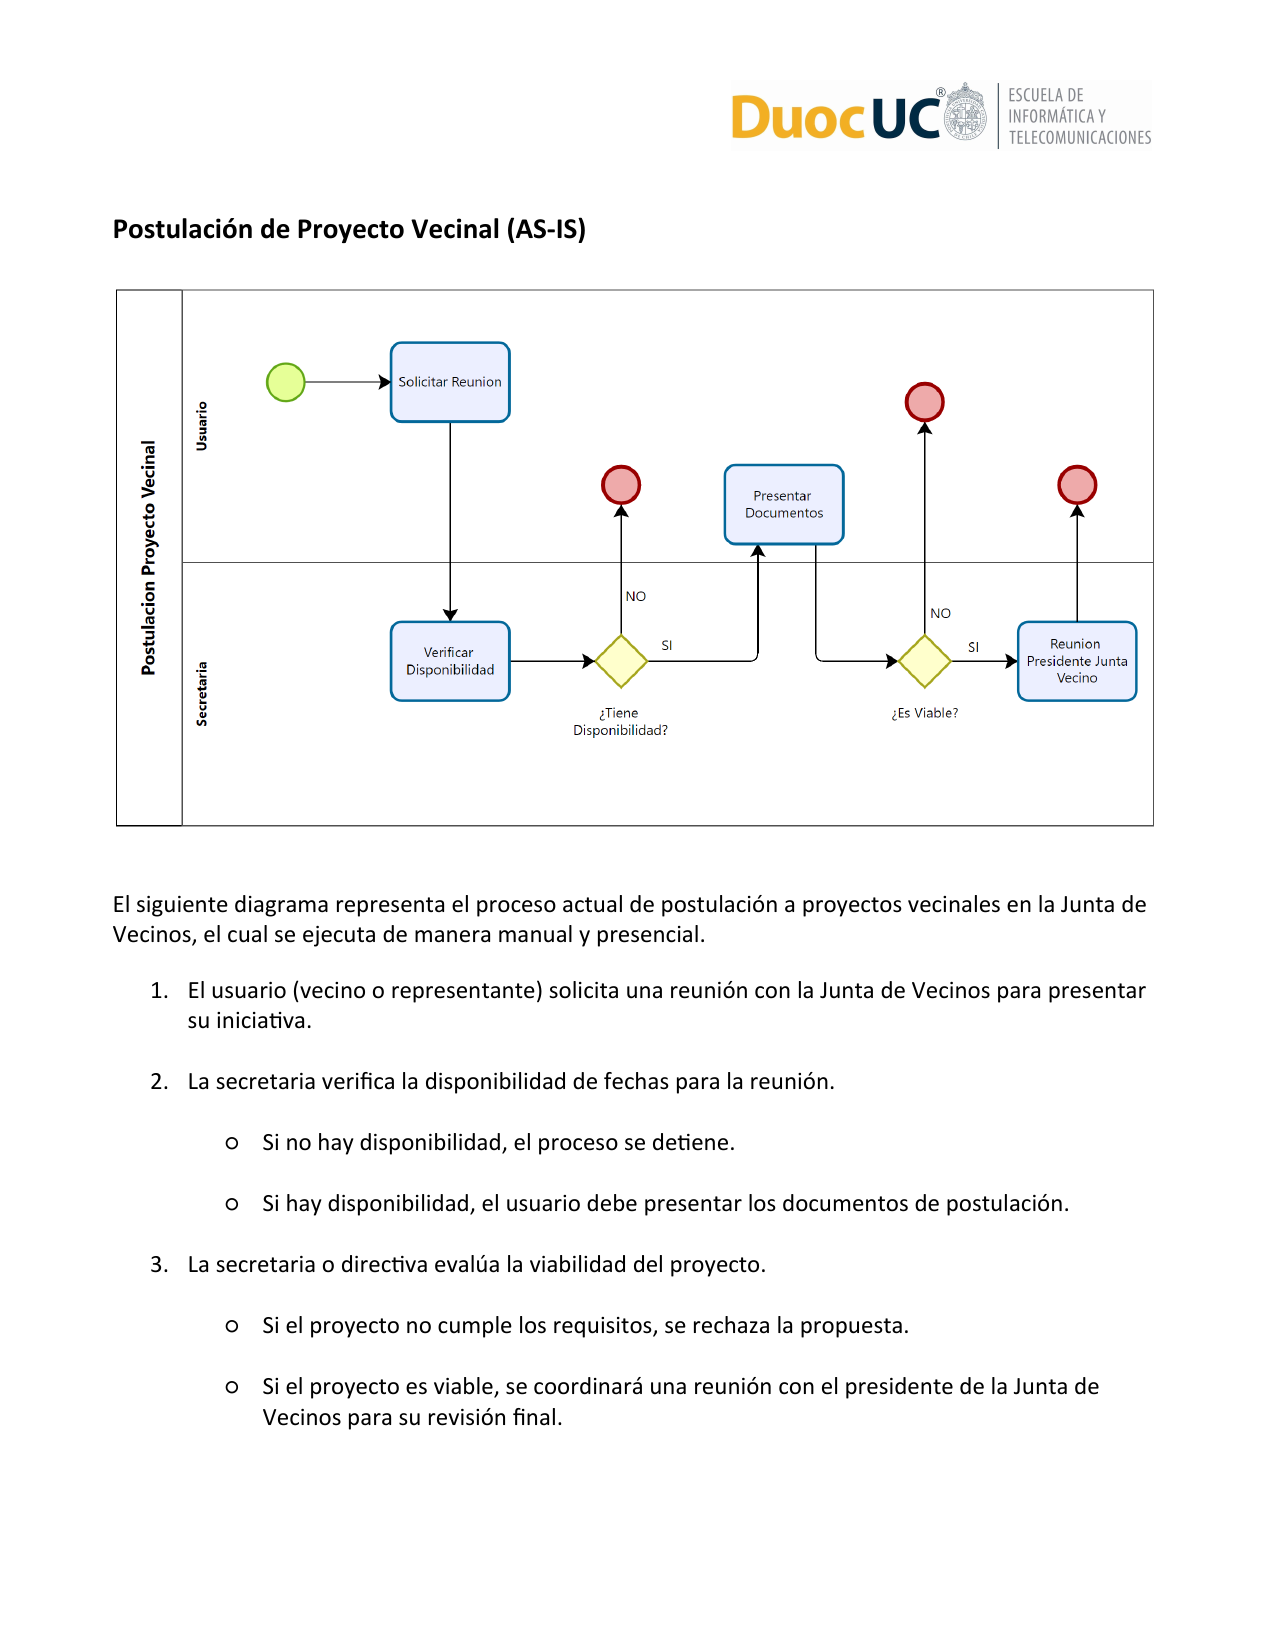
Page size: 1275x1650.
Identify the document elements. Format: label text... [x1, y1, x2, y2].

list Si no hay disponibilidad, el proceso se detiene. [225, 1126, 1162, 1187]
picture [731, 80, 1152, 151]
list Si hay disponibilidad, el usuario debe presentar los documentos de postulación. [225, 1187, 1162, 1248]
list Si el proyecto no cumple los requisitos, se rechaza la propuesta. [225, 1309, 1162, 1371]
subtitle Postulación de Proyecto Vecinal (AS-IS) [112, 210, 1162, 245]
list Si el proyecto es viable, se coordinará una reunión con el presidente de la Junta de Vecinos para su revisión final. [225, 1371, 1162, 1432]
text El siguiente diagrama representa el proceso actual de postulación a proyectos vecinales en la Junta de Vecinos, el cual se ejecuta de manera manual y presencial. [112, 888, 1162, 949]
list La secretaria verifica la disponibilidad de fechas para la reunión. [150, 1065, 1162, 1126]
list La secretaria o directiva evalúa la viabilidad del proyecto. [150, 1248, 1162, 1309]
picture [112, 284, 1163, 833]
list El usuario (vecino o representante) solicita una reunión con la Junta de Vecinos para presentar su iniciativa. [150, 974, 1162, 1065]
